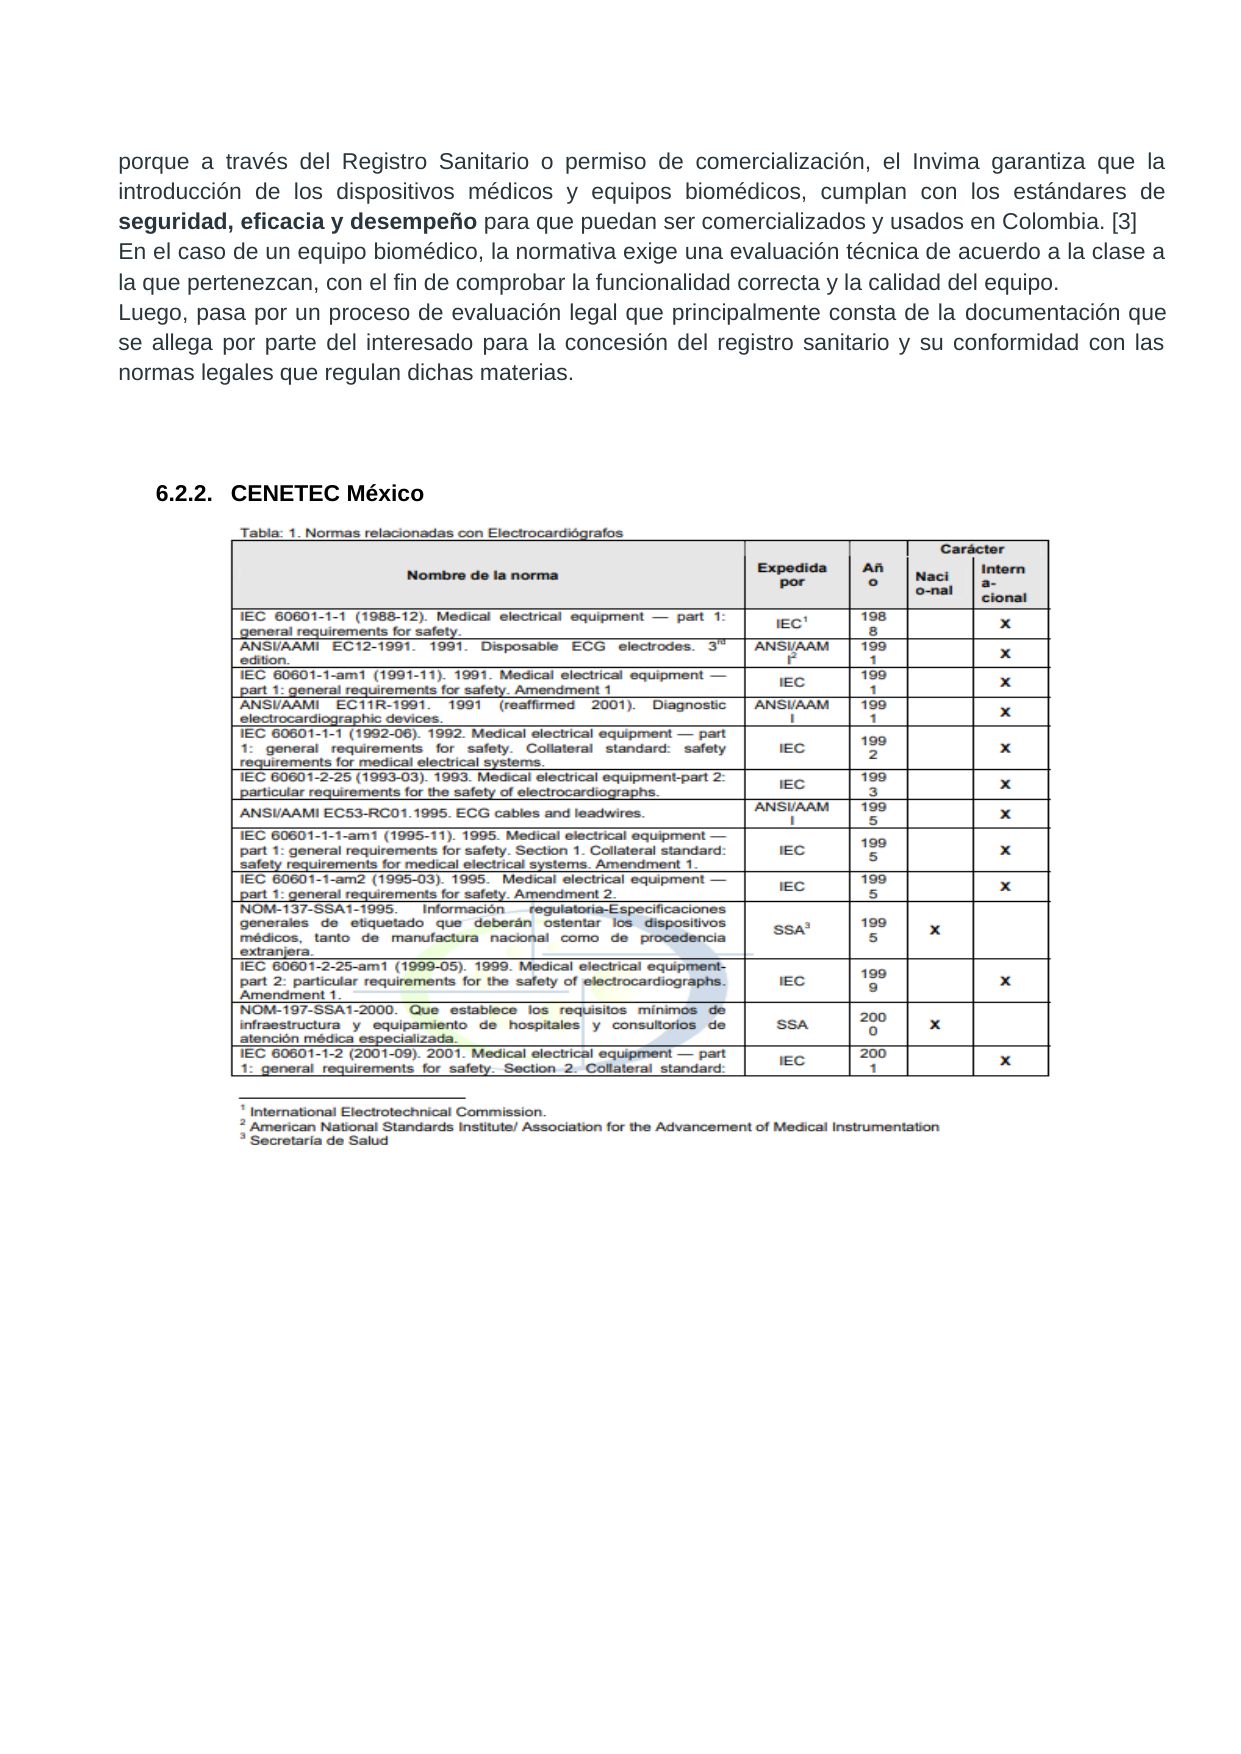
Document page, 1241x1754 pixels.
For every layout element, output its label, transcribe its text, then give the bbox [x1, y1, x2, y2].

picture [222, 525, 1062, 1155]
list CENETEC México [156, 480, 1167, 506]
text En el caso de un equipo biomédico, la normativa exige una evaluación técnica de acuerdo a la clase a la que pertenezcan, con el fin de comprobar la funcionalidad correcta y la calidad del equipo. [118, 238, 1167, 295]
text Luego, pasa por un proceso de evaluación legal que principalmente consta de la documentación que se allega por parte del interesado para la concesión del registro sanitario y su conformidad con las normas legales que regulan dichas materias. [118, 355, 1167, 385]
text Luego, pasa por un proceso de evaluación legal que principalmente consta de la documentación que se allega por parte del interesado para la concesión del registro sanitario y su conformidad con las normas legales que regulan dichas materias. [118, 299, 1167, 329]
